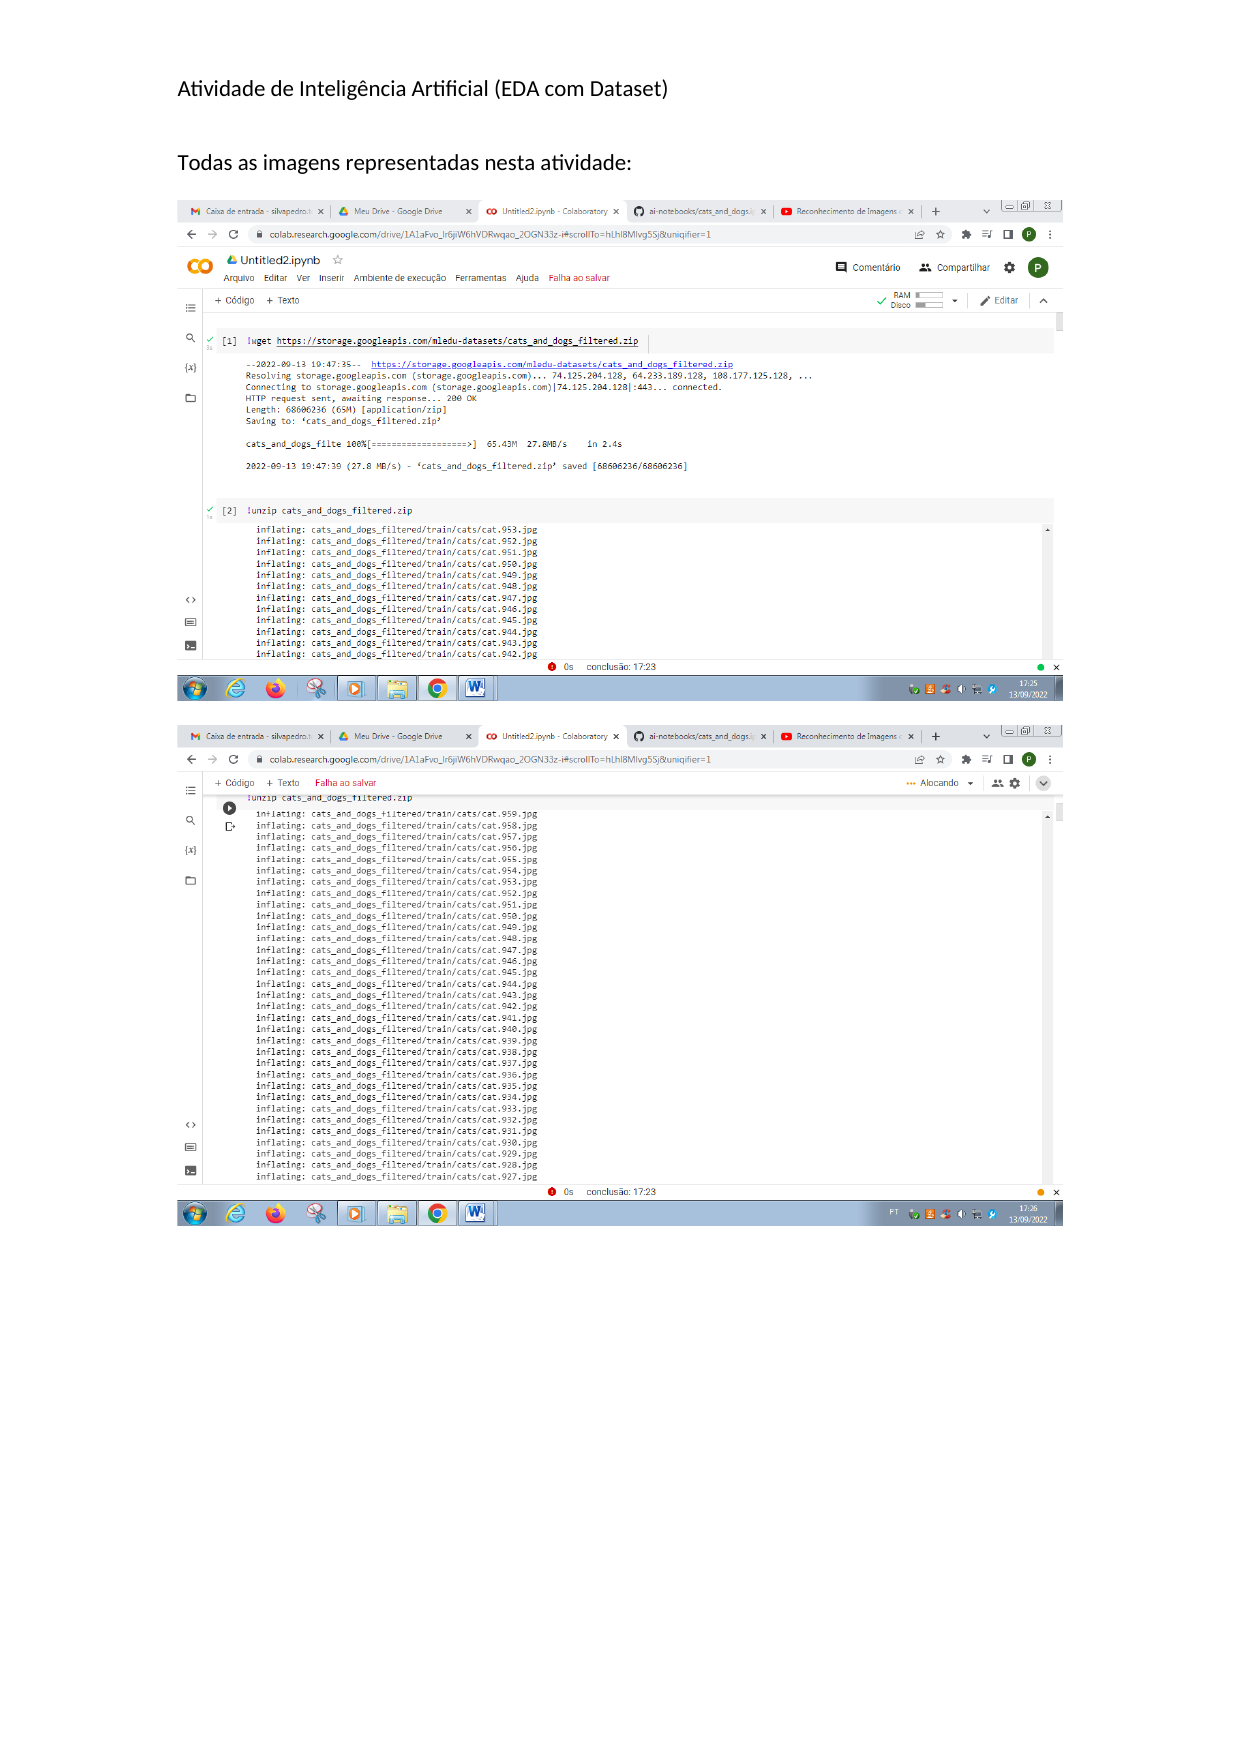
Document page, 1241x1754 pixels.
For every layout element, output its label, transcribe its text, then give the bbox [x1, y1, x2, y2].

text Todas as imagens representadas nesta atividade: [177, 148, 1063, 176]
picture [177, 725, 1063, 1226]
picture [177, 200, 1063, 701]
